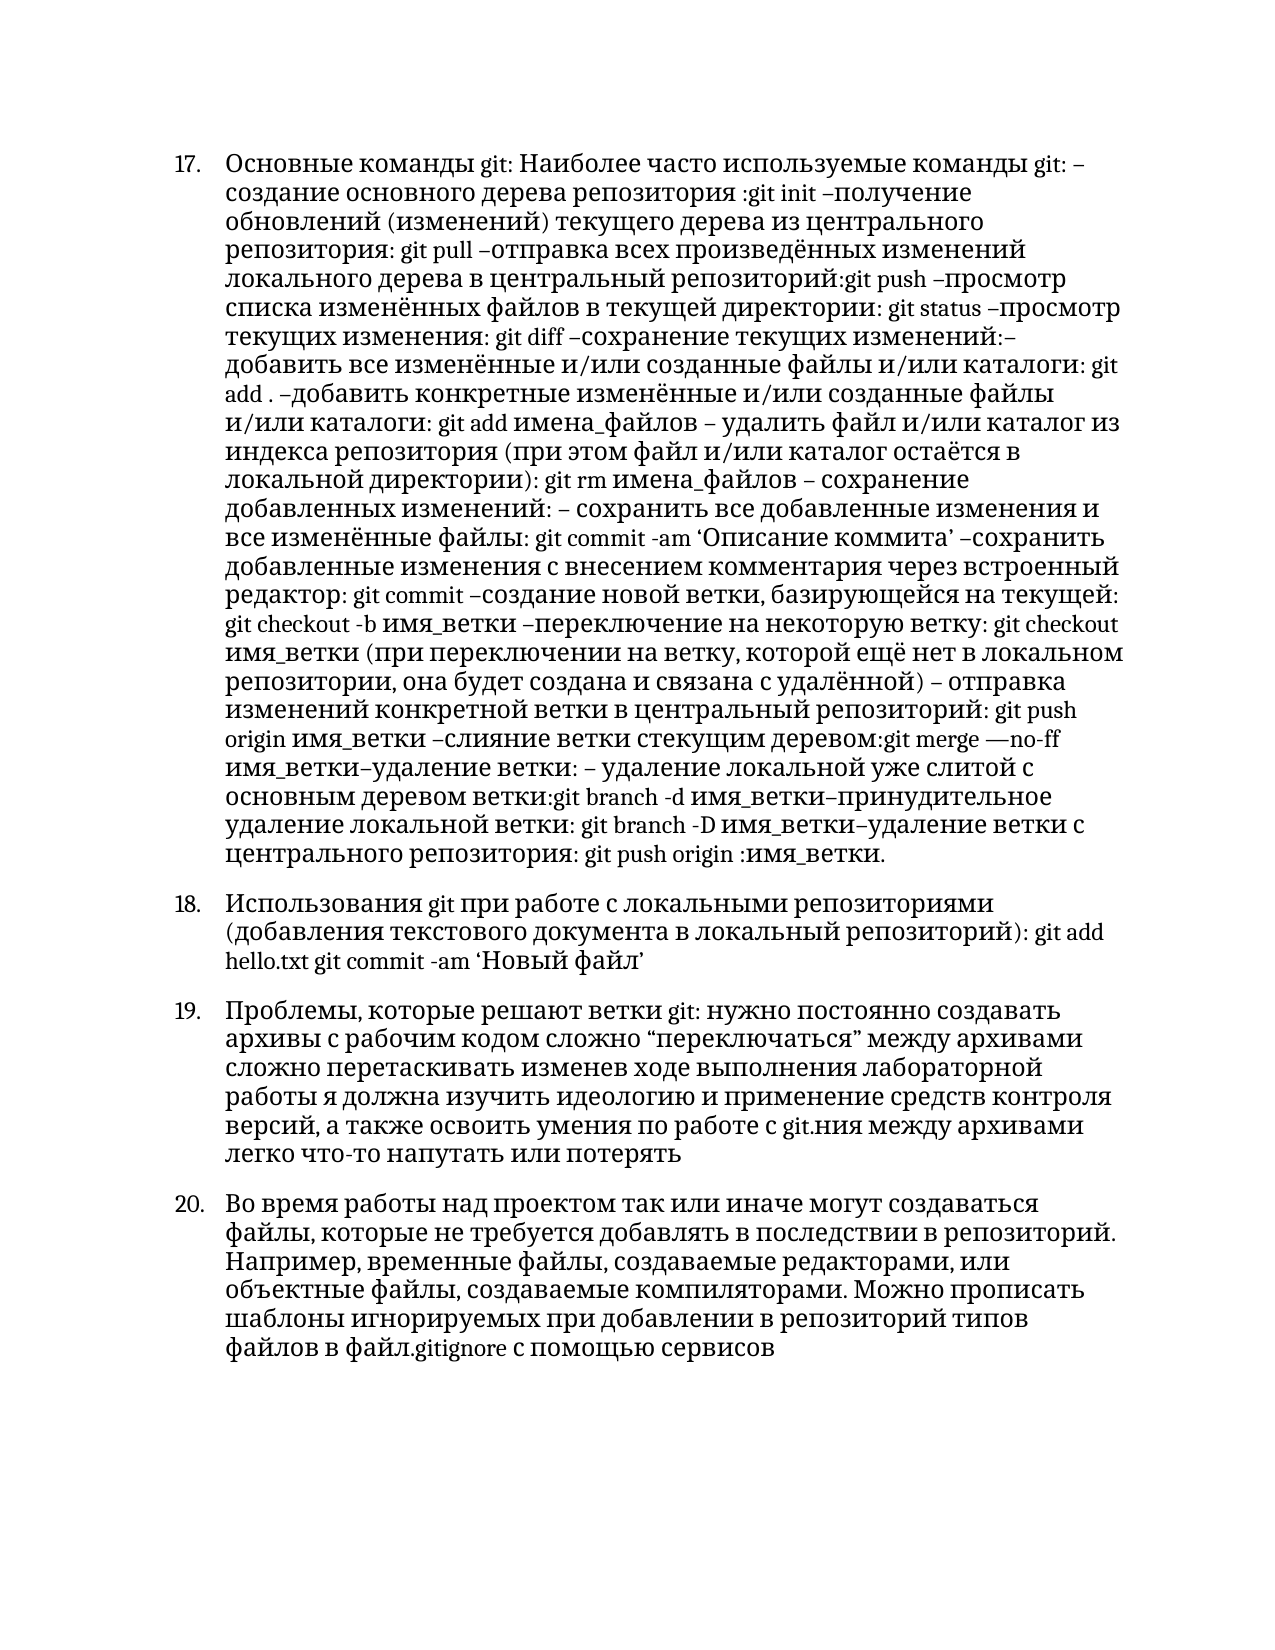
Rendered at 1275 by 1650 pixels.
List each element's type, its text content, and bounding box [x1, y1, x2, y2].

list Во время работы над проектом так или иначе могут создаваться файлы, которые не требуется добавлять в последствии в репозиторий. Например, временные файлы, создаваемые редакторами, или объектные файлы, создаваемые компиляторами. Можно прописать шаблоны игнорируемых при добавлении в репозиторий типов файлов в файл.gitignore с помощью сервисов [175, 1190, 1125, 1362]
list Проблемы, которые решают ветки git: нужно постоянно создавать архивы с рабочим кодом сложно “переключаться” между архивами сложно перетаскивать изменев ходе выполнения лабораторной работы я должна изучить идеологию и применение средств контроля версий, а также освоить умения по работе с git.ния между архивами легко что-то напутать или потерять [175, 997, 1125, 1169]
list Основные команды git: Наиболее часто используемые команды git: – создание основного дерева репозитория :git init –получение обновлений (изменений) текущего дерева из центрального репозитория: git pull –отправка всех произведённых изменений локального дерева в центральный репозиторий:git push –просмотр списка изменённых файлов в текущей директории: git status –просмотр текущих изменения: git diff –сохранение текущих изменений:–добавить все изменённые и/или созданные файлы и/или каталоги: git add . –добавить конкретные изменённые и/или созданные файлы и/или каталоги: git add имена_файлов – удалить файл и/или каталог из индекса репозитория (при этом файл и/или каталог остаётся в локальной директории): git rm имена_файлов – сохранение добавленных изменений: – сохранить все добавленные изменения и все изменённые файлы: git commit -am ‘Описание коммита’ –сохранить добавленные изменения с внесением комментария через встроенный редактор: git commit –создание новой ветки, базирующейся на текущей: git checkout -b имя_ветки –переключение на некоторую ветку: git checkout имя_ветки (при переключении на ветку, которой ещё нет в локальном репозитории, она будет создана и связана с удалённой) – отправка изменений конкретной ветки в центральный репозиторий: git push origin имя_ветки –слияние ветки стекущим деревом:git merge —no-ff имя_ветки–удаление ветки: – удаление локальной уже слитой с основным деревом ветки:git branch -d имя_ветки–принудительное удаление локальной ветки: git branch -D имя_ветки–удаление ветки с центрального репозитория: git push origin :имя_ветки. [175, 150, 1125, 869]
list Использования git при работе с локальными репозиториями (добавления текстового документа в локальный репозиторий): git add hello.txt git commit -am ‘Новый файл’ [175, 889, 1125, 976]
